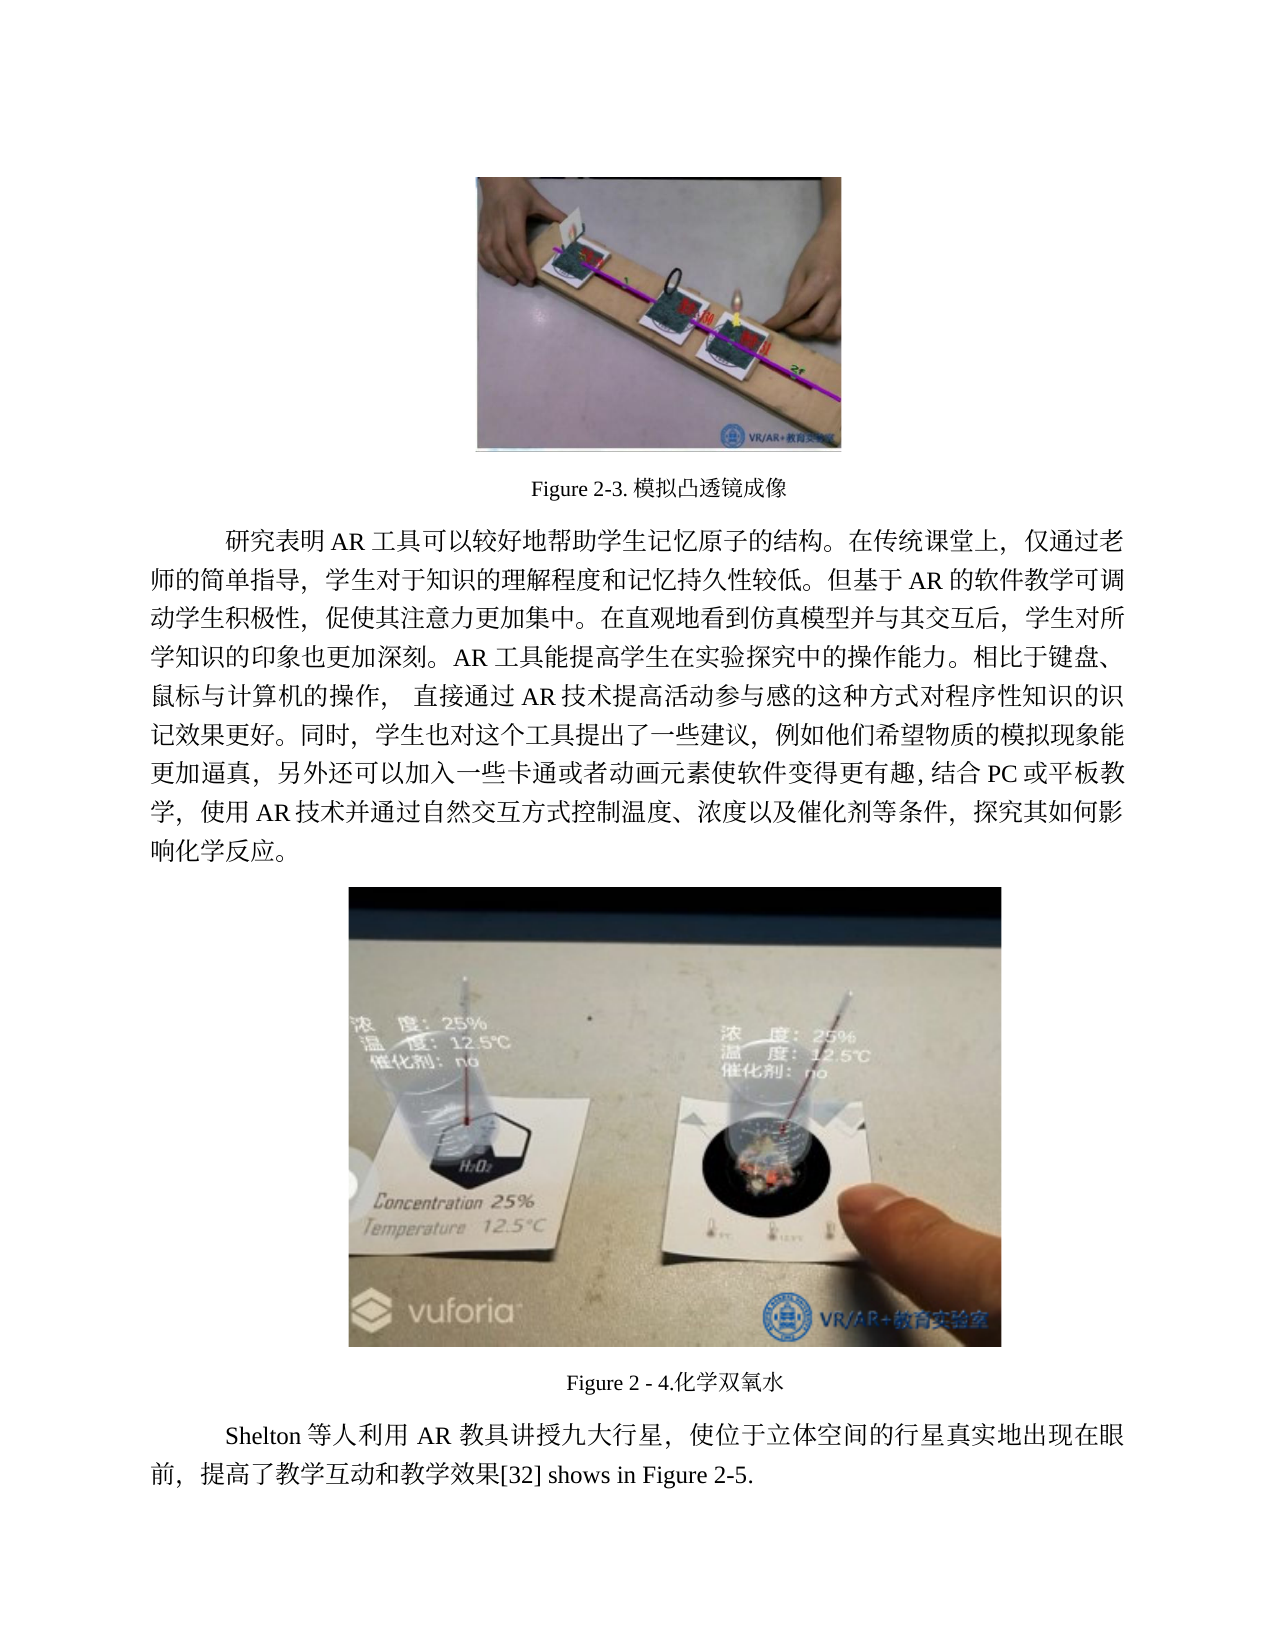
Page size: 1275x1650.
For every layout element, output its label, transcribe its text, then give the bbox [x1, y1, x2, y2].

text Shelton等人利用 AR 教具讲授九大行星，使位于立体空间的行星真实地出现在眼前，提高了教学互动和教学效果[32] shows in Figure 2-5. [150, 1416, 1125, 1491]
text Figure 2-3. 模拟凸透镜成像 [150, 471, 1125, 502]
text 研究表明AR 工具可以较好地帮助学生记忆原子的结构。在传统课堂上，仅通过老师的简单指导，学生对于知识的理解程度和记忆持久性较低。但基于AR 的软件教学可调动学生积极性，促使其注意力更加集中。在直观地看到仿真模型并与其交互后，学生对所学知识的印象也更加深刻。AR 工具能提高学生在实验探究中的操作能力。相比于键盘、鼠标与计算机的操作， 直接通过AR技术提高活动参与感的这种方式对程序性知识的识记效果更好。同时，学生也对这个工具提出了一些建议，例如他们希望物质的模拟现象能更加逼真，另外还可以加入一些卡通或者动画元素使软件变得更有趣, 结合PC或平板教学，使用AR技术并通过自然交互方式控制温度、浓度以及催化剂等条件，探究其如何影响化学反应。 [150, 522, 1125, 867]
picture [475, 177, 842, 452]
picture [348, 887, 1002, 1347]
text Figure 2 - 4.化学双氧水 [150, 1365, 1125, 1397]
